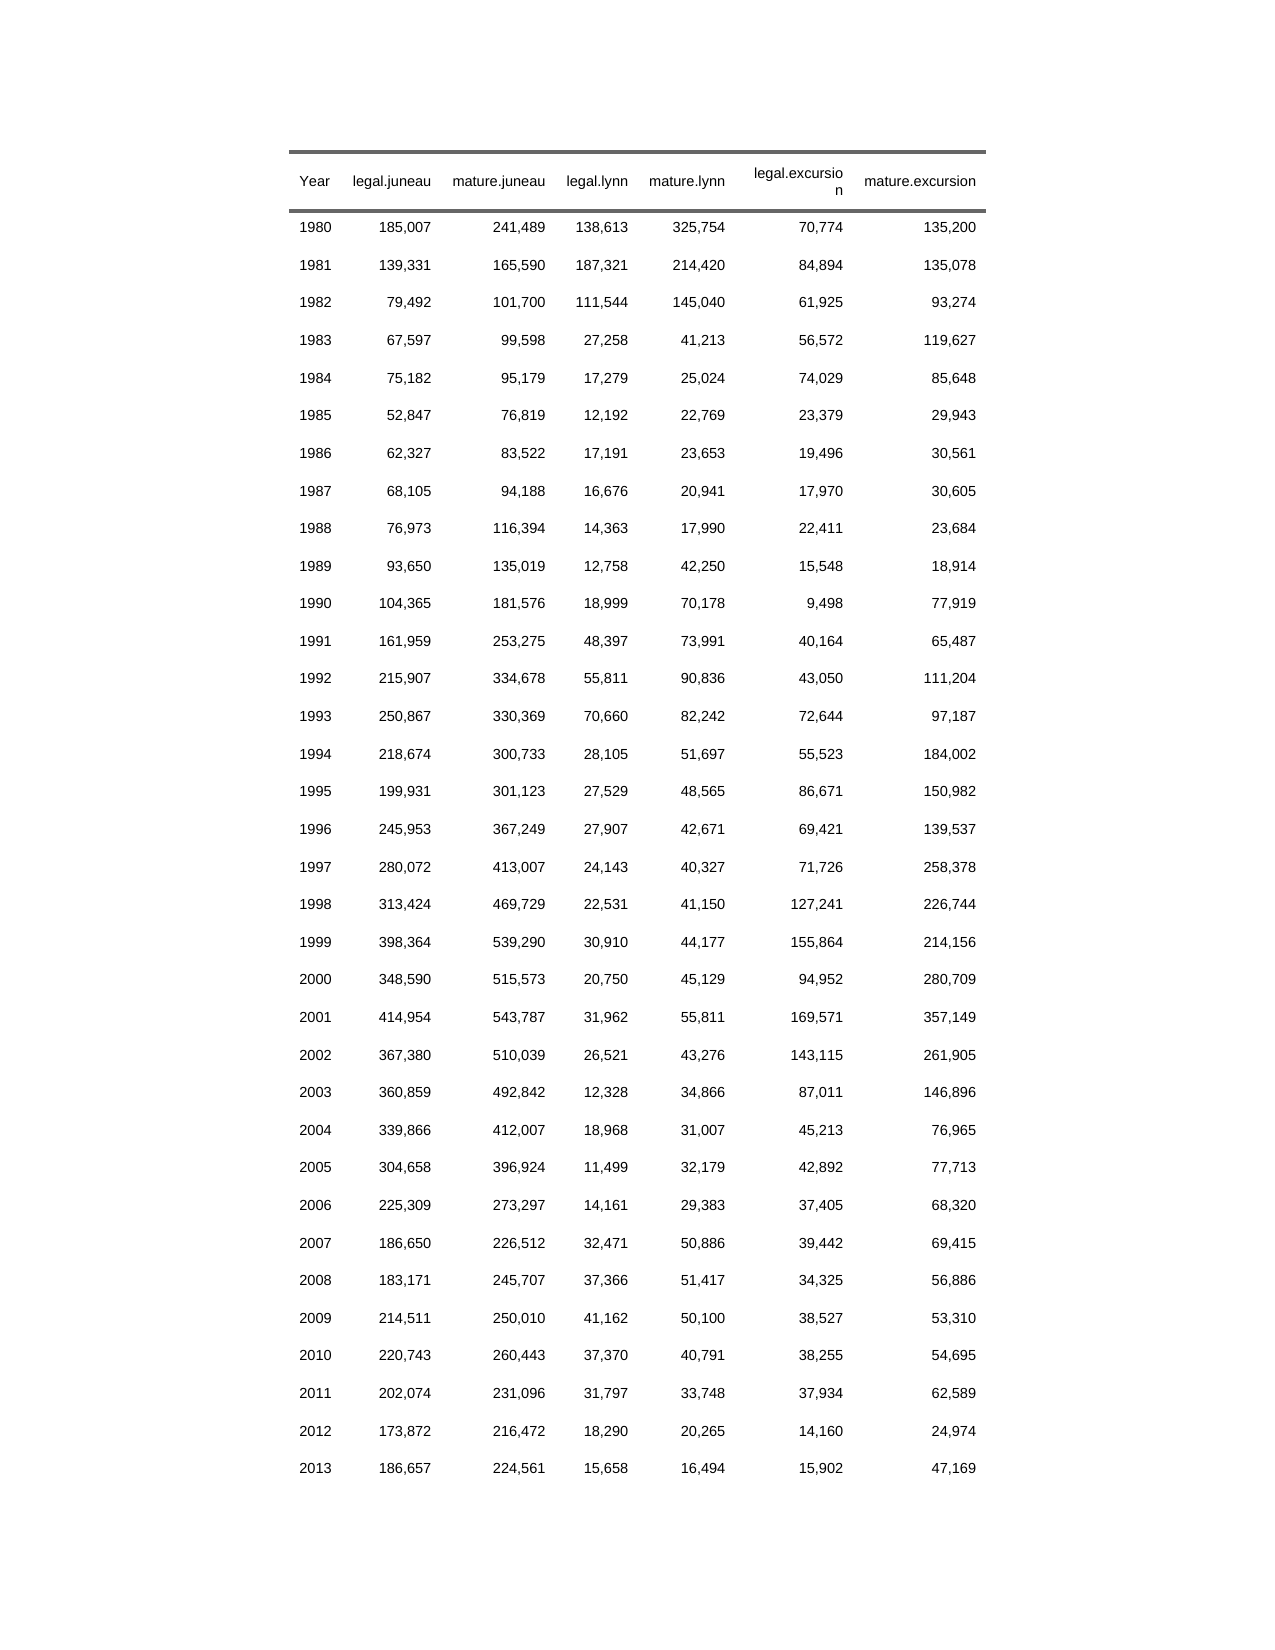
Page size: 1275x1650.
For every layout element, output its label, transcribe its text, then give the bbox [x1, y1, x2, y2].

table_cell 135,078 [854, 246, 986, 284]
table_cell 348,590 [342, 961, 442, 998]
table_cell 23,653 [638, 434, 735, 472]
table_cell 12,192 [556, 397, 638, 434]
table_cell 62,327 [342, 434, 442, 472]
table_cell 27,529 [556, 773, 638, 810]
table_cell 48,397 [556, 622, 638, 660]
table_cell 70,178 [638, 585, 735, 622]
table_cell 93,650 [342, 547, 442, 584]
table_cell 55,523 [735, 735, 853, 773]
table_cell 42,671 [638, 810, 735, 848]
table_cell 1980 [289, 213, 342, 246]
table_cell 24,143 [556, 848, 638, 885]
table_cell 412,007 [442, 1111, 556, 1149]
table_cell 2005 [289, 1149, 342, 1186]
table_cell 2002 [289, 1036, 342, 1073]
table_cell 185,007 [342, 213, 442, 246]
table_cell 94,188 [442, 472, 556, 509]
table_cell 1997 [289, 848, 342, 885]
table_cell 202,074 [342, 1374, 442, 1412]
table_header legal.juneau [342, 154, 442, 208]
table_cell 220,743 [342, 1337, 442, 1374]
table_cell 22,411 [735, 509, 853, 547]
table_cell 119,627 [854, 321, 986, 359]
table_cell 1995 [289, 773, 342, 810]
table_cell 33,748 [638, 1374, 735, 1412]
table_cell 15,902 [735, 1450, 853, 1487]
table_cell 47,169 [854, 1450, 986, 1487]
table_cell 184,002 [854, 735, 986, 773]
table_header mature.excursion [854, 154, 986, 208]
table_cell 186,657 [342, 1450, 442, 1487]
table_cell 16,676 [556, 472, 638, 509]
table_cell 18,999 [556, 585, 638, 622]
table_cell 325,754 [638, 213, 735, 246]
table_cell 145,040 [638, 284, 735, 321]
table_cell 1982 [289, 284, 342, 321]
table_cell 87,011 [735, 1074, 853, 1111]
table_cell 214,420 [638, 246, 735, 284]
table_cell 25,024 [638, 359, 735, 397]
table_cell 15,548 [735, 547, 853, 584]
table_cell 12,758 [556, 547, 638, 584]
table_cell 29,383 [638, 1186, 735, 1224]
table_cell 15,658 [556, 1450, 638, 1487]
table_cell 69,421 [735, 810, 853, 848]
table_cell 14,160 [735, 1412, 853, 1449]
table_cell 2013 [289, 1450, 342, 1487]
table_cell 2004 [289, 1111, 342, 1149]
table_cell 396,924 [442, 1149, 556, 1186]
table_cell 41,150 [638, 885, 735, 923]
table_cell 1987 [289, 472, 342, 509]
table_cell 40,327 [638, 848, 735, 885]
table_cell 27,258 [556, 321, 638, 359]
table_cell 226,512 [442, 1224, 556, 1261]
table_cell 1992 [289, 660, 342, 697]
table_cell 38,255 [735, 1337, 853, 1374]
table_cell 101,700 [442, 284, 556, 321]
table_cell 61,925 [735, 284, 853, 321]
table_cell 1986 [289, 434, 342, 472]
table_cell 215,907 [342, 660, 442, 697]
table_cell 414,954 [342, 998, 442, 1036]
table_cell 183,171 [342, 1261, 442, 1299]
table_cell 1991 [289, 622, 342, 660]
table_cell 241,489 [442, 213, 556, 246]
table_cell 360,859 [342, 1074, 442, 1111]
table_cell 1996 [289, 810, 342, 848]
table_cell 253,275 [442, 622, 556, 660]
table_cell 22,769 [638, 397, 735, 434]
table_cell 40,164 [735, 622, 853, 660]
table_cell 76,973 [342, 509, 442, 547]
table_cell 413,007 [442, 848, 556, 885]
table_cell 330,369 [442, 698, 556, 735]
table_cell 76,965 [854, 1111, 986, 1149]
table_cell 1990 [289, 585, 342, 622]
table_cell 18,914 [854, 547, 986, 584]
table_header legal.lynn [556, 154, 638, 208]
table_cell 245,707 [442, 1261, 556, 1299]
table_cell 214,511 [342, 1299, 442, 1337]
table_cell 22,531 [556, 885, 638, 923]
table_cell 37,405 [735, 1186, 853, 1224]
table_cell 28,105 [556, 735, 638, 773]
table_cell 37,370 [556, 1337, 638, 1374]
table_cell 95,179 [442, 359, 556, 397]
table_cell 300,733 [442, 735, 556, 773]
table_cell 111,204 [854, 660, 986, 697]
table_cell 2003 [289, 1074, 342, 1111]
table_cell 31,962 [556, 998, 638, 1036]
table_cell 186,650 [342, 1224, 442, 1261]
table_cell 42,250 [638, 547, 735, 584]
table_cell 99,598 [442, 321, 556, 359]
table_cell 51,417 [638, 1261, 735, 1299]
table_cell 543,787 [442, 998, 556, 1036]
table_cell 17,279 [556, 359, 638, 397]
table_cell 139,537 [854, 810, 986, 848]
table_cell 398,364 [342, 923, 442, 961]
table_cell 39,442 [735, 1224, 853, 1261]
table_cell 1984 [289, 359, 342, 397]
table_cell 216,472 [442, 1412, 556, 1449]
table_cell 20,750 [556, 961, 638, 998]
table_cell 1988 [289, 509, 342, 547]
table_cell 77,713 [854, 1149, 986, 1186]
table_cell 68,105 [342, 472, 442, 509]
table_cell 187,321 [556, 246, 638, 284]
table_cell 1985 [289, 397, 342, 434]
table_cell 539,290 [442, 923, 556, 961]
table_cell 50,100 [638, 1299, 735, 1337]
table_cell 32,471 [556, 1224, 638, 1261]
table_cell 280,709 [854, 961, 986, 998]
table_cell 37,934 [735, 1374, 853, 1412]
table_cell 83,522 [442, 434, 556, 472]
table_cell 93,274 [854, 284, 986, 321]
table_cell 32,179 [638, 1149, 735, 1186]
table_cell 161,959 [342, 622, 442, 660]
table_cell 18,290 [556, 1412, 638, 1449]
table_cell 2011 [289, 1374, 342, 1412]
table_cell 199,931 [342, 773, 442, 810]
table_cell 30,910 [556, 923, 638, 961]
table_cell 86,671 [735, 773, 853, 810]
table_cell 70,660 [556, 698, 638, 735]
table_cell 173,872 [342, 1412, 442, 1449]
table_cell 23,379 [735, 397, 853, 434]
table_cell 1983 [289, 321, 342, 359]
table_cell 69,415 [854, 1224, 986, 1261]
table_cell 51,697 [638, 735, 735, 773]
table_cell 71,726 [735, 848, 853, 885]
table_cell 492,842 [442, 1074, 556, 1111]
table_cell 31,797 [556, 1374, 638, 1412]
table_cell 111,544 [556, 284, 638, 321]
table_cell 225,309 [342, 1186, 442, 1224]
table_header mature.juneau [442, 154, 556, 208]
table_cell 2000 [289, 961, 342, 998]
table_cell 2009 [289, 1299, 342, 1337]
table_cell 143,115 [735, 1036, 853, 1073]
table_cell 53,310 [854, 1299, 986, 1337]
table_cell 34,866 [638, 1074, 735, 1111]
table_cell 150,982 [854, 773, 986, 810]
table_cell 56,572 [735, 321, 853, 359]
table_cell 214,156 [854, 923, 986, 961]
table_cell 17,990 [638, 509, 735, 547]
table_cell 18,968 [556, 1111, 638, 1149]
table_cell 43,050 [735, 660, 853, 697]
table_cell 2012 [289, 1412, 342, 1449]
table_cell 280,072 [342, 848, 442, 885]
table_cell 31,007 [638, 1111, 735, 1149]
table_cell 68,320 [854, 1186, 986, 1224]
table_cell 260,443 [442, 1337, 556, 1374]
table_cell 2001 [289, 998, 342, 1036]
table_cell 37,366 [556, 1261, 638, 1299]
table_cell 17,970 [735, 472, 853, 509]
table_cell 97,187 [854, 698, 986, 735]
table_cell 11,499 [556, 1149, 638, 1186]
table_cell 65,487 [854, 622, 986, 660]
table_cell 20,941 [638, 472, 735, 509]
table_cell 334,678 [442, 660, 556, 697]
table_cell 76,819 [442, 397, 556, 434]
table_cell 135,019 [442, 547, 556, 584]
table_cell 245,953 [342, 810, 442, 848]
table_cell 2010 [289, 1337, 342, 1374]
table_cell 1999 [289, 923, 342, 961]
table_cell 2007 [289, 1224, 342, 1261]
table_cell 116,394 [442, 509, 556, 547]
table_header legal.excursion [735, 154, 853, 208]
table_cell 250,010 [442, 1299, 556, 1337]
table_cell 313,424 [342, 885, 442, 923]
table_cell 14,363 [556, 509, 638, 547]
table_cell 273,297 [442, 1186, 556, 1224]
table_cell 367,380 [342, 1036, 442, 1073]
table_cell 94,952 [735, 961, 853, 998]
table_cell 27,907 [556, 810, 638, 848]
table_cell 23,684 [854, 509, 986, 547]
table_cell 55,811 [638, 998, 735, 1036]
table_cell 74,029 [735, 359, 853, 397]
table_cell 104,365 [342, 585, 442, 622]
table_cell 43,276 [638, 1036, 735, 1073]
table_cell 139,331 [342, 246, 442, 284]
table_cell 73,991 [638, 622, 735, 660]
table_cell 17,191 [556, 434, 638, 472]
table_cell 138,613 [556, 213, 638, 246]
table_cell 84,894 [735, 246, 853, 284]
table_cell 304,658 [342, 1149, 442, 1186]
table_cell 169,571 [735, 998, 853, 1036]
table_cell 26,521 [556, 1036, 638, 1073]
table_cell 40,791 [638, 1337, 735, 1374]
table_cell 42,892 [735, 1149, 853, 1186]
table_cell 226,744 [854, 885, 986, 923]
table_cell 85,648 [854, 359, 986, 397]
table_cell 77,919 [854, 585, 986, 622]
table_cell 127,241 [735, 885, 853, 923]
table_cell 1989 [289, 547, 342, 584]
table_cell 1981 [289, 246, 342, 284]
table_cell 67,597 [342, 321, 442, 359]
table_cell 38,527 [735, 1299, 853, 1337]
table_cell 45,213 [735, 1111, 853, 1149]
table_header Year [289, 154, 342, 208]
table_header mature.lynn [638, 154, 735, 208]
table_cell 45,129 [638, 961, 735, 998]
table_cell 367,249 [442, 810, 556, 848]
table_cell 30,605 [854, 472, 986, 509]
table_cell 12,328 [556, 1074, 638, 1111]
table_cell 16,494 [638, 1450, 735, 1487]
table_cell 1993 [289, 698, 342, 735]
table_cell 50,886 [638, 1224, 735, 1261]
table_cell 261,905 [854, 1036, 986, 1073]
table_cell 155,864 [735, 923, 853, 961]
table_cell 218,674 [342, 735, 442, 773]
table_cell 34,325 [735, 1261, 853, 1299]
table_cell 56,886 [854, 1261, 986, 1299]
table_cell 44,177 [638, 923, 735, 961]
table_cell 82,242 [638, 698, 735, 735]
table_cell 339,866 [342, 1111, 442, 1149]
table_cell 1994 [289, 735, 342, 773]
table_cell 54,695 [854, 1337, 986, 1374]
table_cell 2006 [289, 1186, 342, 1224]
table_cell 72,644 [735, 698, 853, 735]
table_cell 1998 [289, 885, 342, 923]
table_cell 181,576 [442, 585, 556, 622]
table_cell 90,836 [638, 660, 735, 697]
table_cell 14,161 [556, 1186, 638, 1224]
table_cell 250,867 [342, 698, 442, 735]
table_cell 301,123 [442, 773, 556, 810]
table_cell 30,561 [854, 434, 986, 472]
table_cell 20,265 [638, 1412, 735, 1449]
table_cell 469,729 [442, 885, 556, 923]
table_cell 75,182 [342, 359, 442, 397]
table_cell 9,498 [735, 585, 853, 622]
table_cell 29,943 [854, 397, 986, 434]
table_cell 357,149 [854, 998, 986, 1036]
table_cell 2008 [289, 1261, 342, 1299]
table_cell 165,590 [442, 246, 556, 284]
table_cell 135,200 [854, 213, 986, 246]
table_cell 258,378 [854, 848, 986, 885]
table_cell 79,492 [342, 284, 442, 321]
table_cell 224,561 [442, 1450, 556, 1487]
table_cell 48,565 [638, 773, 735, 810]
table_cell 24,974 [854, 1412, 986, 1449]
table_cell 231,096 [442, 1374, 556, 1412]
table_cell 55,811 [556, 660, 638, 697]
table_cell 62,589 [854, 1374, 986, 1412]
table_cell 70,774 [735, 213, 853, 246]
table_cell 41,213 [638, 321, 735, 359]
table_cell 19,496 [735, 434, 853, 472]
table_cell 146,896 [854, 1074, 986, 1111]
table_cell 510,039 [442, 1036, 556, 1073]
table_cell 41,162 [556, 1299, 638, 1337]
table_cell 52,847 [342, 397, 442, 434]
table_cell 515,573 [442, 961, 556, 998]
